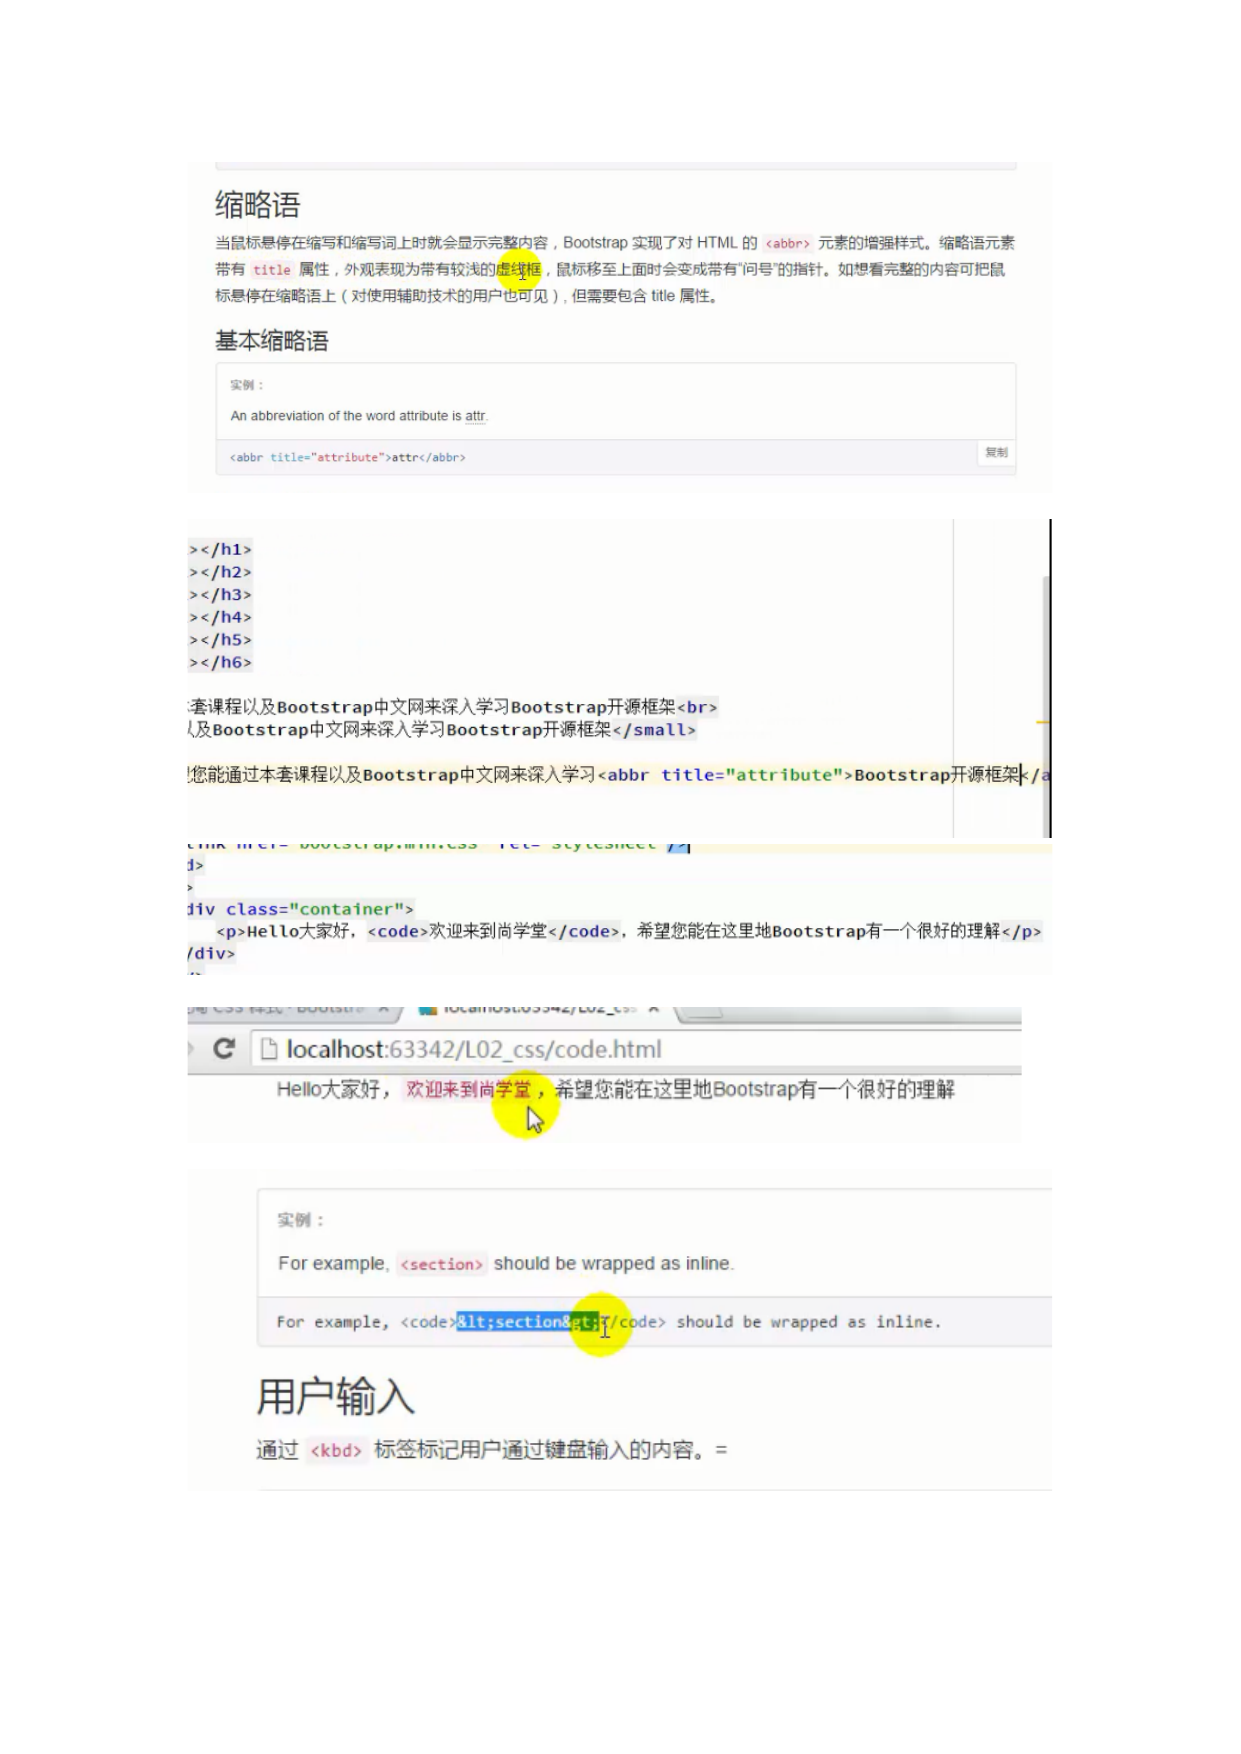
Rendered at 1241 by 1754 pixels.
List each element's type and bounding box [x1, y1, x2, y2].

picture [187, 1169, 1053, 1491]
picture [187, 1007, 1022, 1143]
picture [187, 162, 1053, 493]
picture [187, 844, 1053, 975]
picture [187, 519, 1052, 838]
